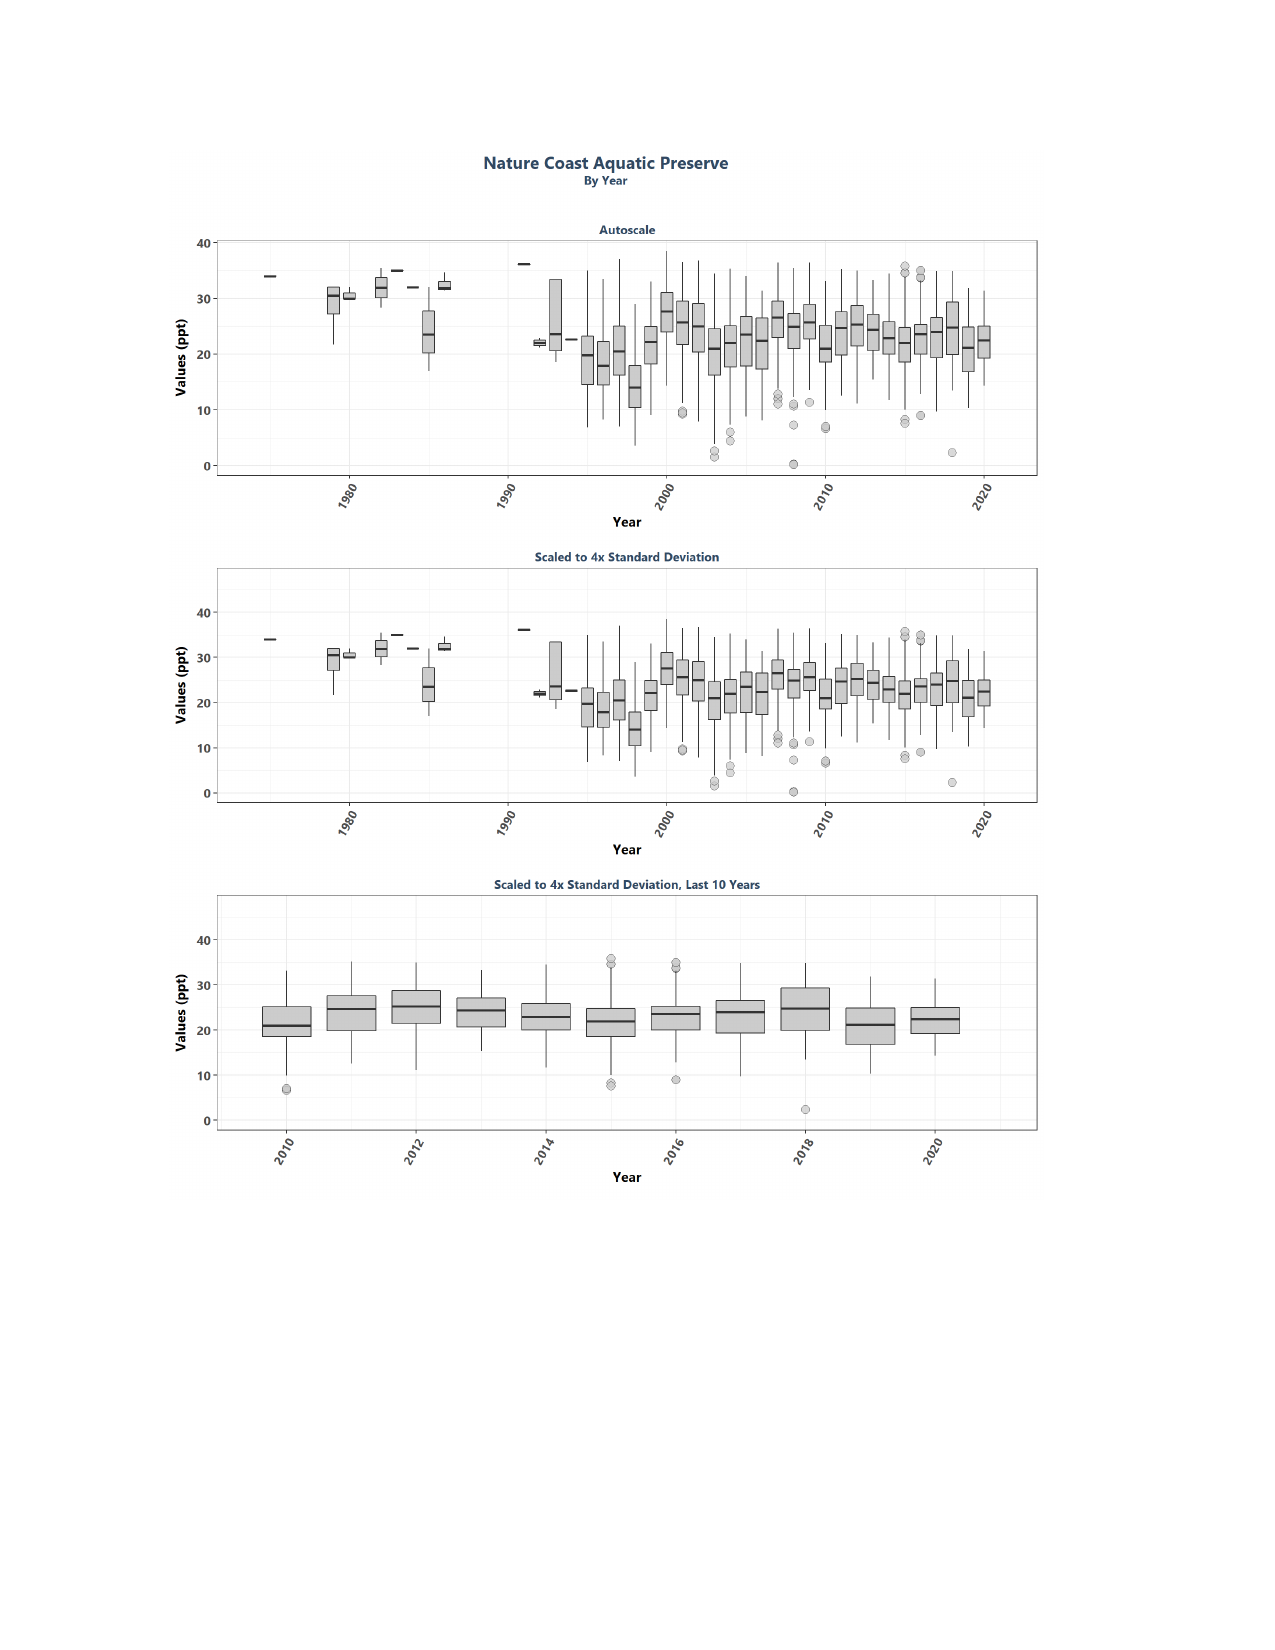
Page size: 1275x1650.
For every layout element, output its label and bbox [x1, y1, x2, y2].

picture [168, 150, 1044, 1200]
